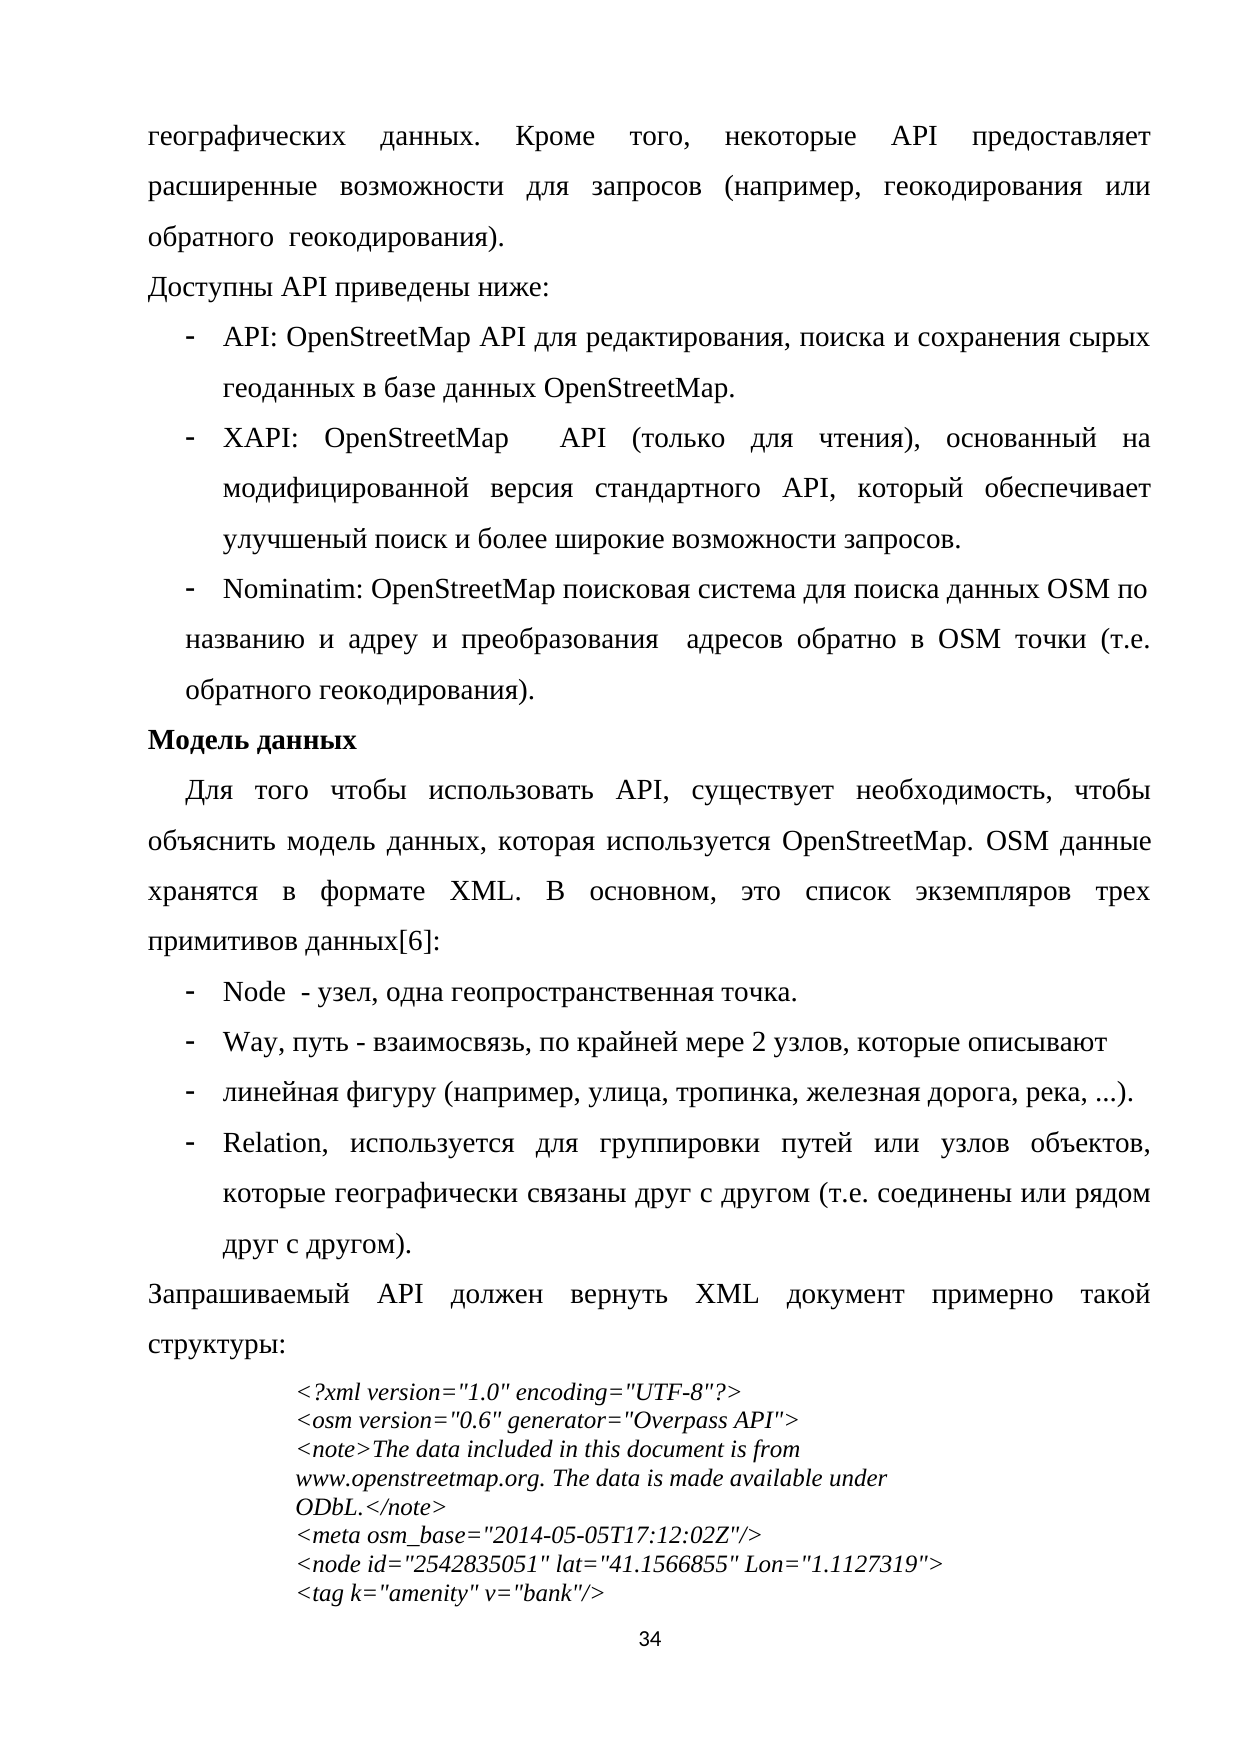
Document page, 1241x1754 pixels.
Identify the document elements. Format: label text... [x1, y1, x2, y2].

text Модель данных [148, 873, 1152, 907]
text Запрашиваемый API должен вернуть XML документ примерно такой структуры: [148, 1427, 1152, 1511]
text географических данных. Кроме того, некоторые API предоставляет расширенные возможности для запросов (например, геокодирования или обратного геокодирования). [148, 269, 1152, 403]
text Доступны API приведены ниже: [148, 420, 1152, 453]
list Nominatim: OpenStreetMap поисковая система для поиска данных OSM по [185, 722, 1152, 756]
list линейная фигуру (например, улица, тропинка, железная дорога, река, ...). [185, 1226, 1152, 1259]
text <note>The data included in this document is from [295, 1585, 1152, 1614]
text <?xml version="1.0" encoding="UTF-8"?> [295, 1528, 1152, 1556]
text OpenStreetMap предоставляет несколько API для создания, изменения и чтения [148, 168, 1152, 252]
list XAPI: OpenStreetMap API (только для чтения), основанный на модифицированной версия стандартного API, который обеспечивает улучшеный поиск и более широкие возможности запросов. [185, 571, 1152, 705]
text Доступные API [148, 118, 1152, 152]
list API: OpenStreetMap API для редактирования, поиска и сохранения сырых геоданных в базе данных OpenStreetMap. [185, 470, 1152, 554]
list Way, путь - взаимосвязь, по крайней мере 2 узлов, которые описывают [185, 1175, 1152, 1209]
text Для того чтобы использовать API, существует необходимость, чтобы объяснить модель данных, которая используется OpenStreetMap. OSM данные хранятся в формате XML. В основном, это список экземпляров трех примитивов данных[6]: [148, 923, 1152, 1108]
text названию и адреу и преобразования адресов обратно в OSM точки (т.е. обратного геокодирования). [185, 772, 1152, 856]
list Node - узел, одна геопространственная точка. [185, 1125, 1152, 1158]
list Relation, используется для группировки путей или узлов объектов, которые географически связаны друг с другом (т.е. соединены или рядом друг с другом). [185, 1276, 1152, 1410]
text <osm version="0.6" generator="Overpass API"> [295, 1556, 1152, 1585]
